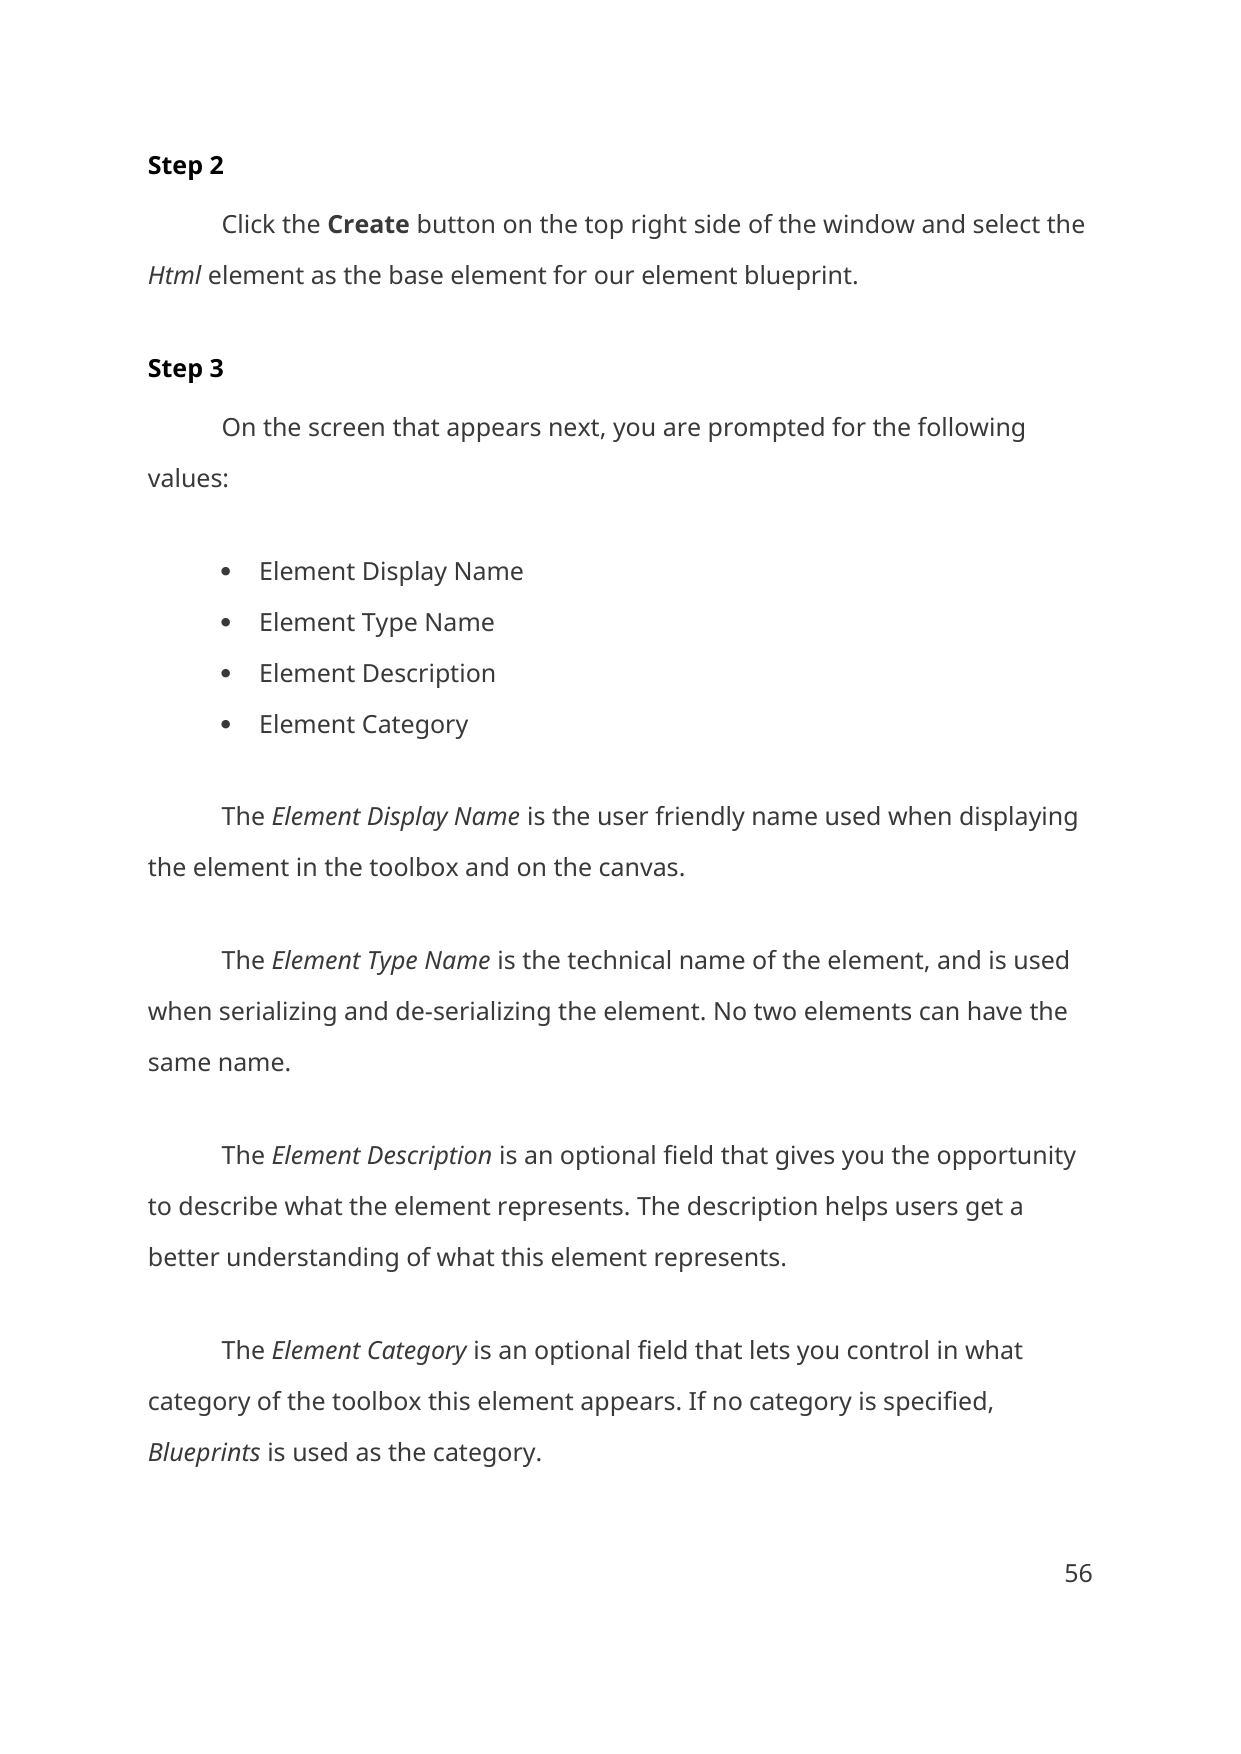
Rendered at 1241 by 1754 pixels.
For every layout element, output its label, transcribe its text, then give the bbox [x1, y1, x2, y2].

text The Element Display Name is the user friendly name used when displaying the element in the toolbox and on the canvas. [148, 799, 1093, 884]
list Element Display Name [221, 553, 1093, 587]
list Element Category [221, 706, 1093, 740]
text The Element Type Name is the technical name of the element, and is used when serializing and de-serializing the element. No two elements can have the same name. [148, 943, 1093, 1079]
list Element Description [221, 655, 1093, 689]
text The Element Category is an optional field that lets you control in what category of the toolbox this element appears. If no category is specified, Blueprints is used as the category. [148, 1332, 1093, 1468]
subtitle Step 2 [148, 148, 1093, 182]
text Click the Create button on the top right side of the window and select the Html element as the base element for our element blueprint. [148, 207, 1093, 292]
list Element Type Name [221, 604, 1093, 638]
subtitle Step 3 [148, 350, 1093, 384]
text The Element Description is an optional field that gives you the opportunity to describe what the element represents. The description helps users get a better understanding of what this element represents. [148, 1138, 1093, 1274]
text On the screen that appears next, you are prompted for the following values: [148, 409, 1093, 494]
